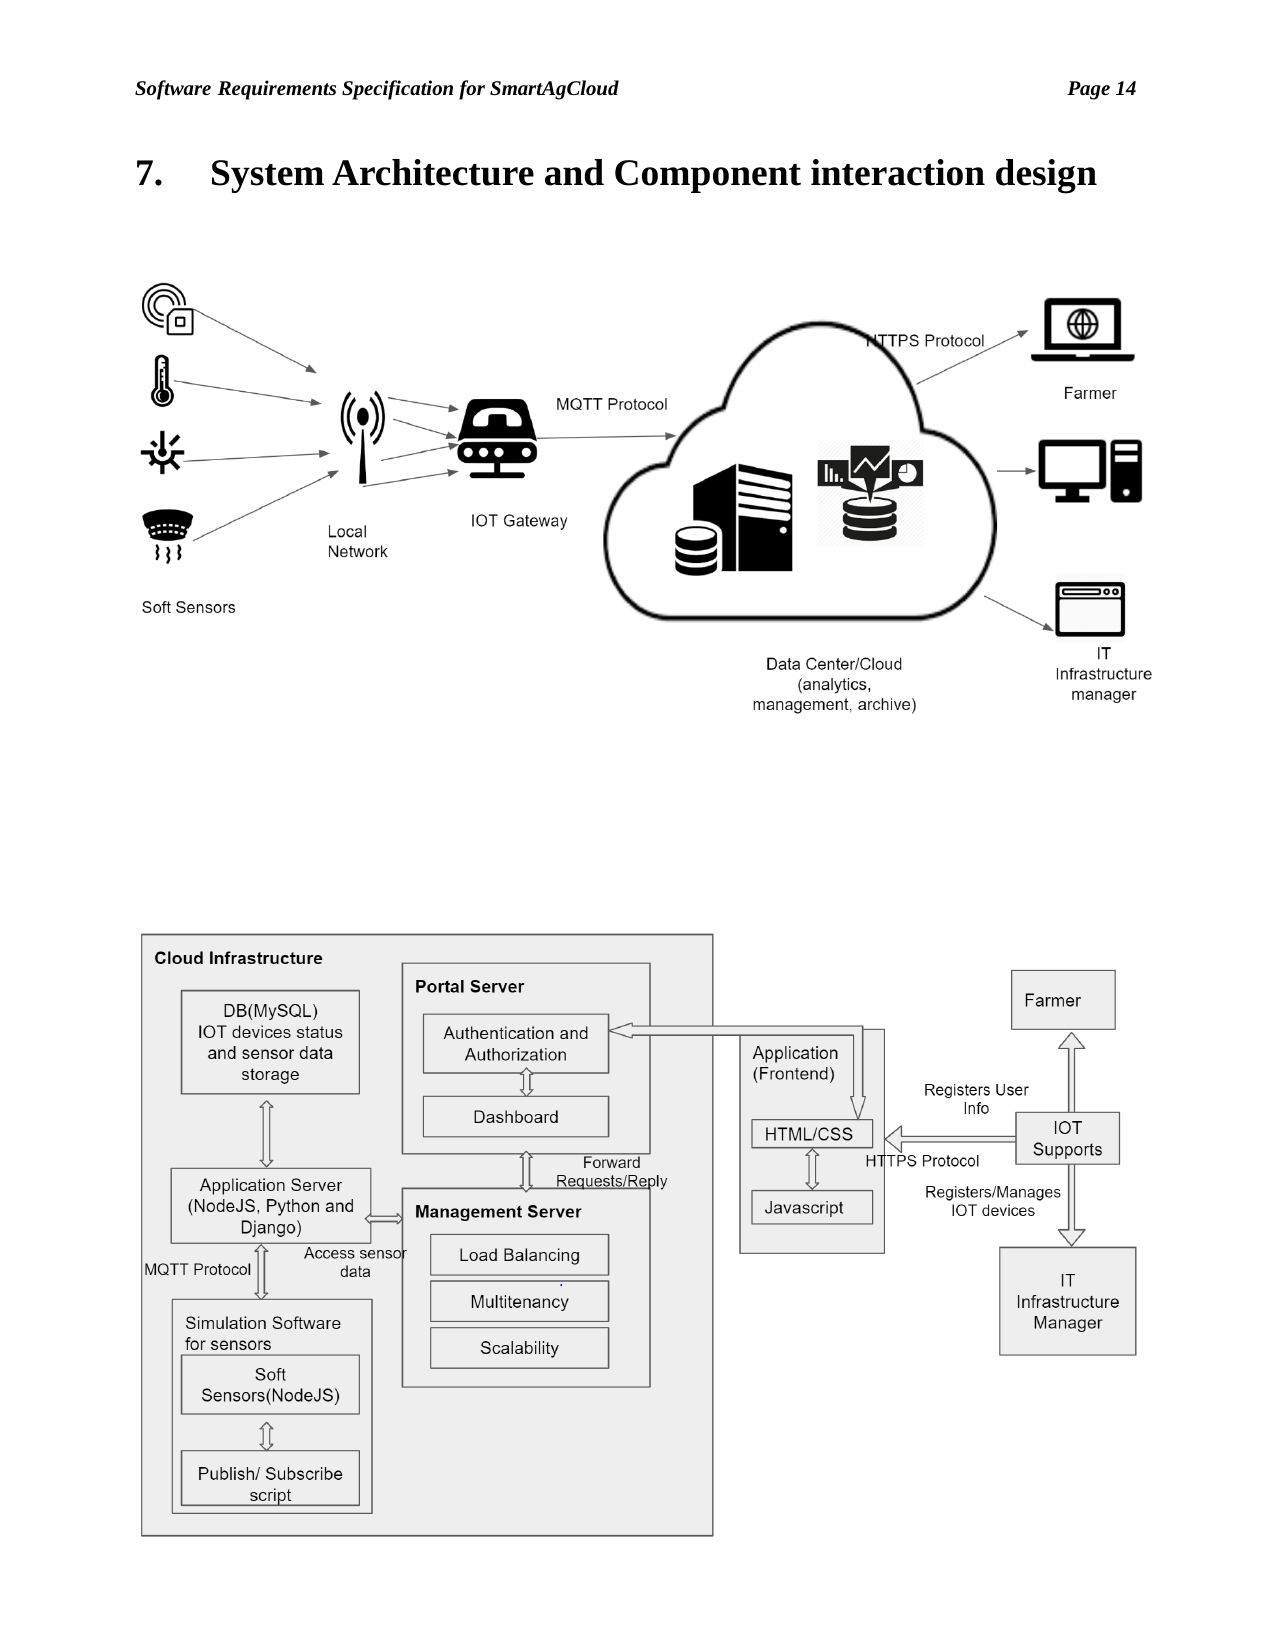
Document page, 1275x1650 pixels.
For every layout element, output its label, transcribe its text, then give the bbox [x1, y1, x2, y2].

subtitle System Architecture and Component interaction design [135, 150, 1140, 193]
picture [92, 901, 1145, 1545]
picture [97, 216, 1153, 757]
